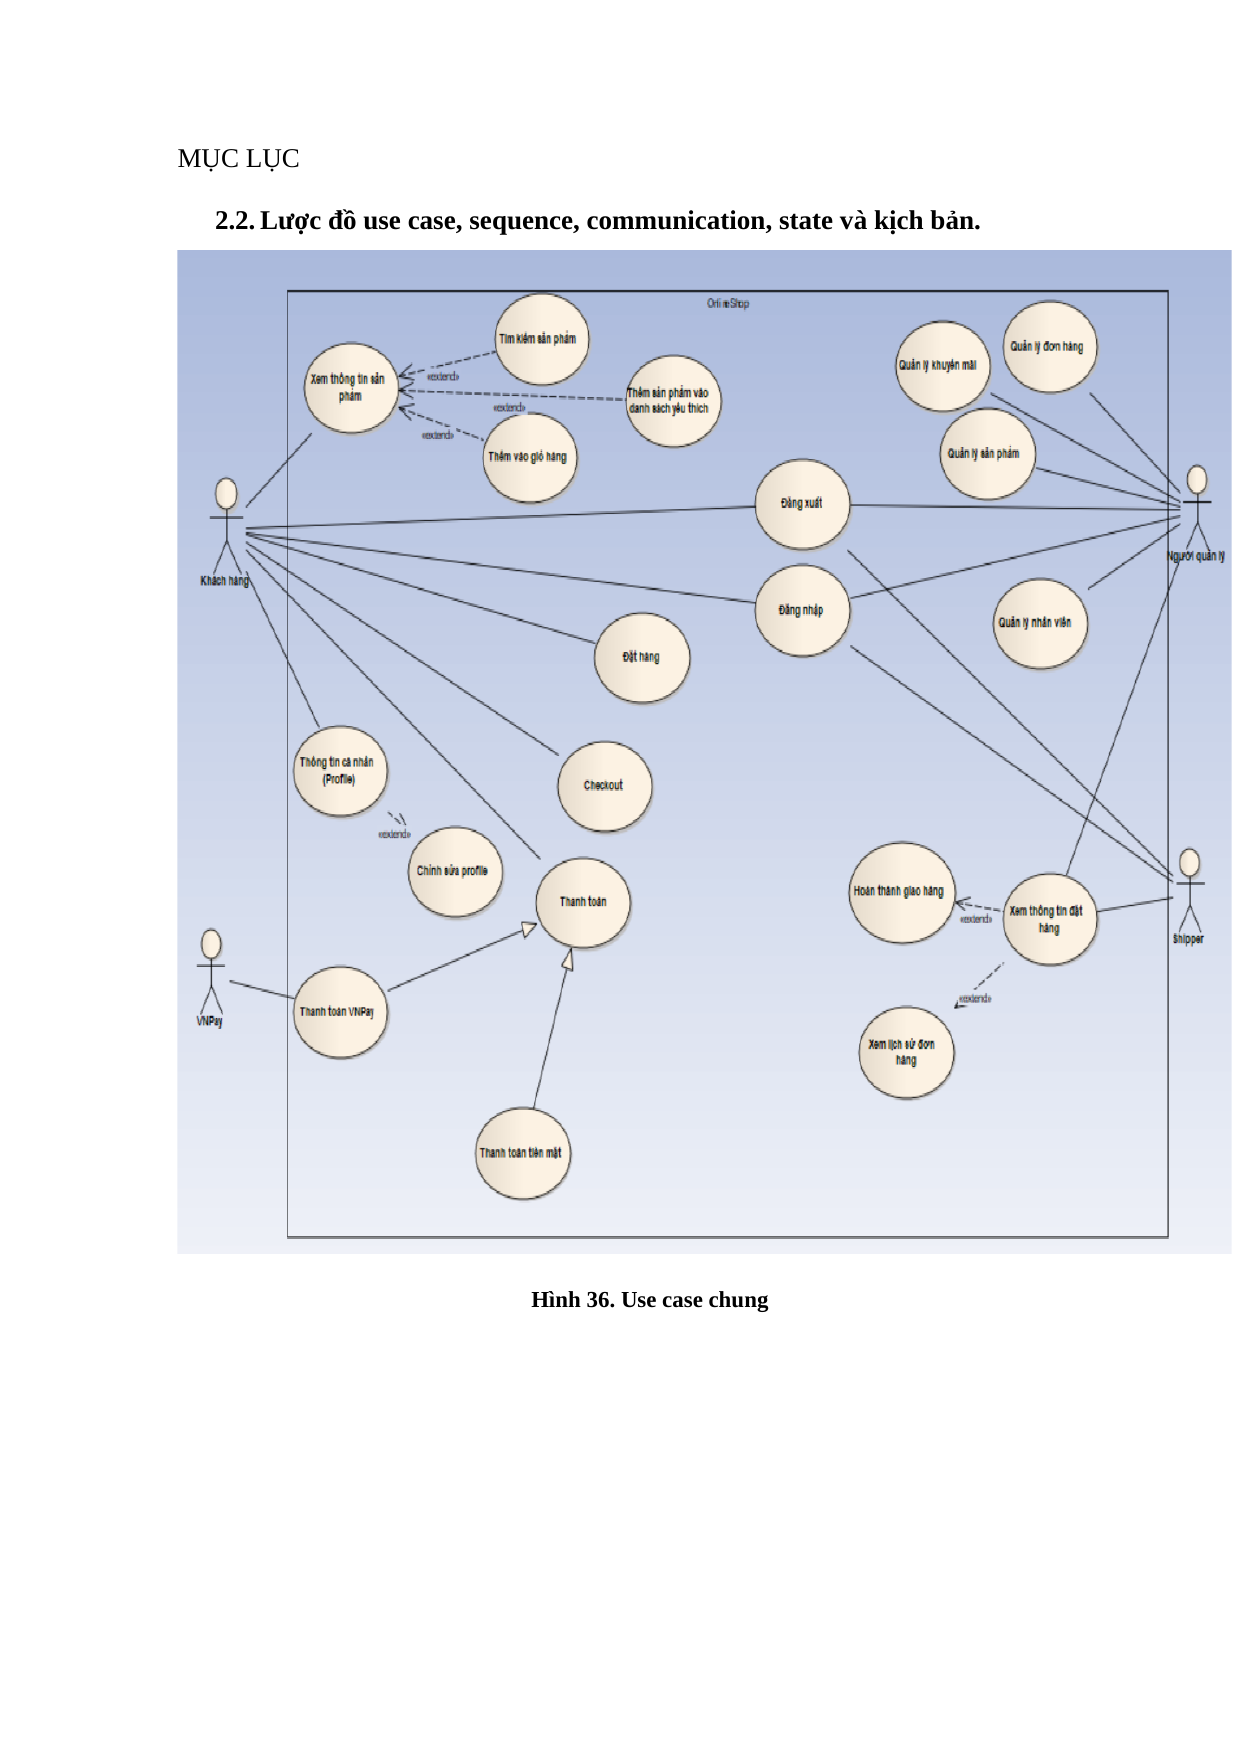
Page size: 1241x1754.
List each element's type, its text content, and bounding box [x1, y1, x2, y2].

subtitle Lược đồ use case, sequence, communication, state và kịch bản. [215, 204, 1122, 235]
picture [177, 250, 1232, 1254]
